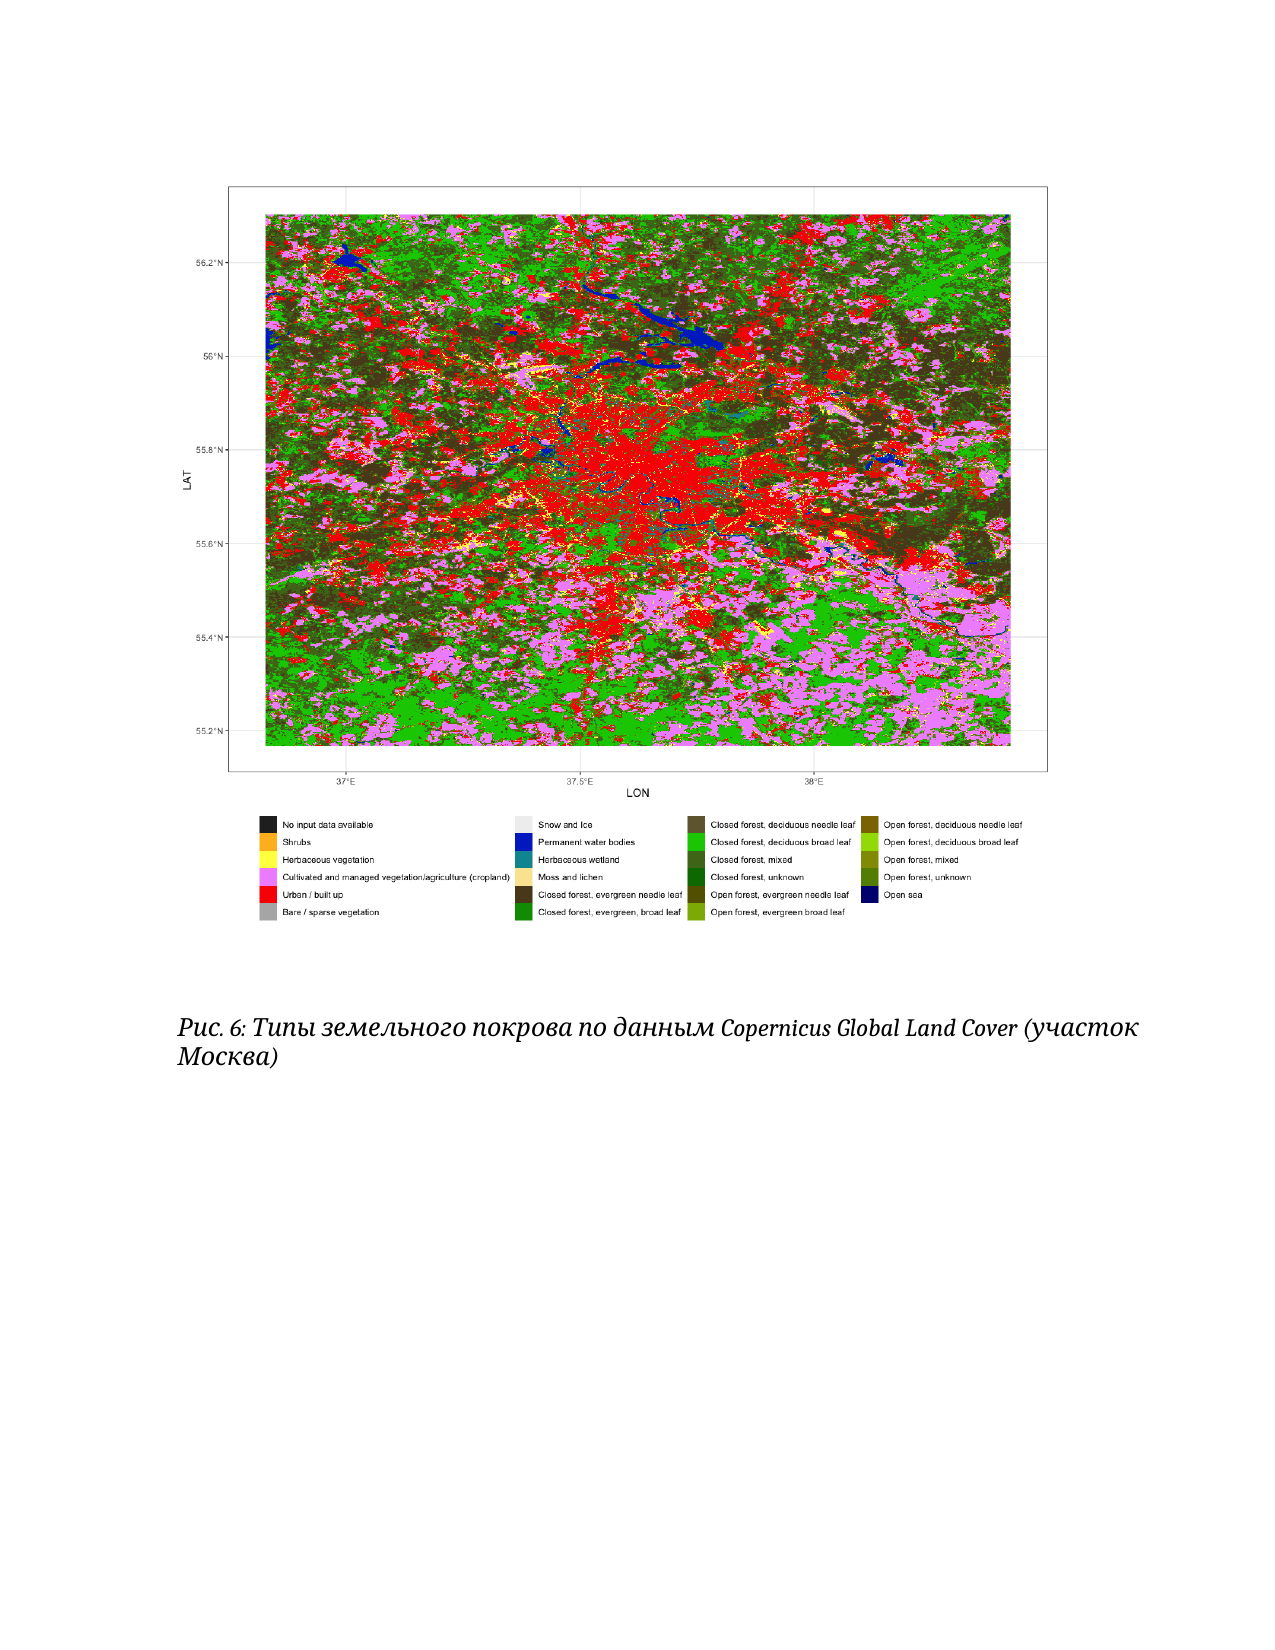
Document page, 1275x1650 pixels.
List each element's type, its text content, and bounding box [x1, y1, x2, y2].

picture [177, 118, 1053, 994]
text Рис. 6: Типы земельного покрова по данным Copernicus Global Land Cover (участок Москва) [177, 1014, 1186, 1071]
